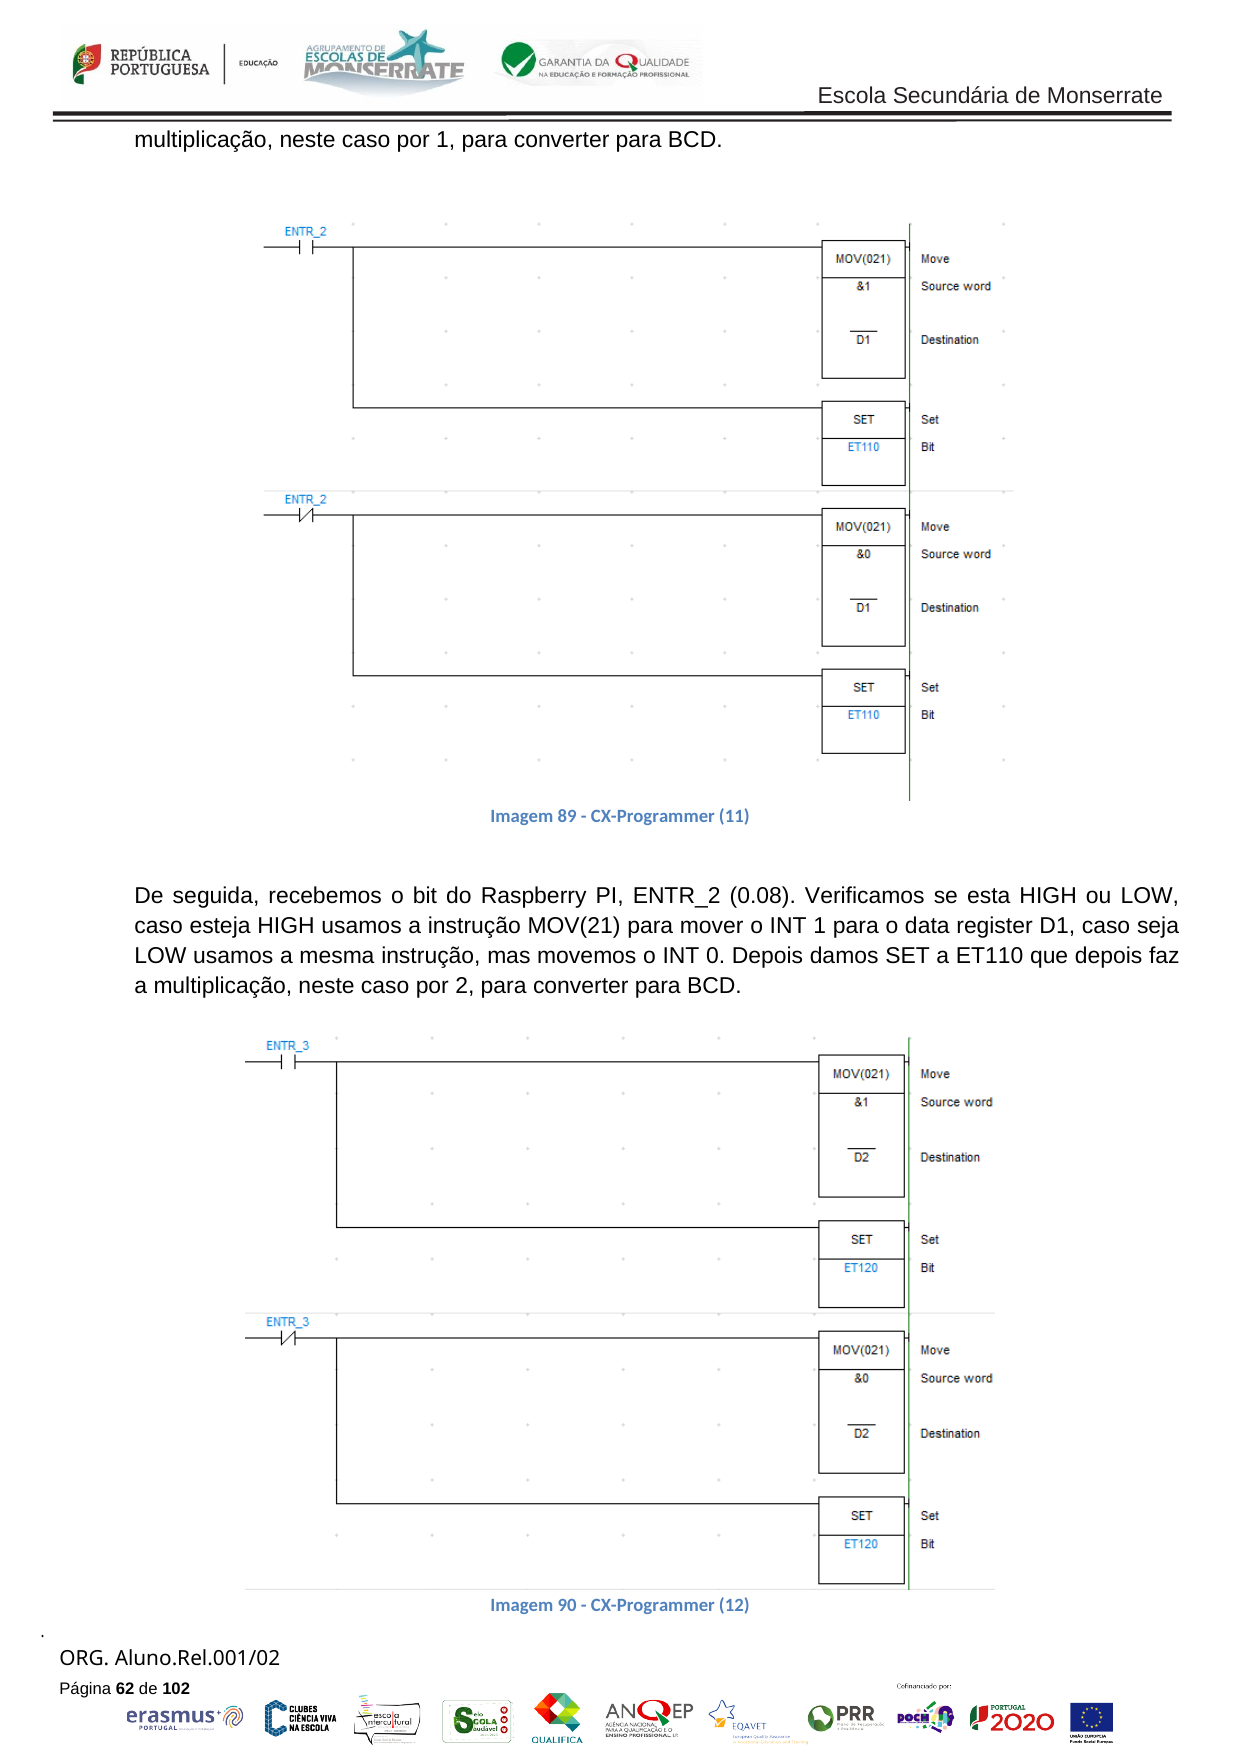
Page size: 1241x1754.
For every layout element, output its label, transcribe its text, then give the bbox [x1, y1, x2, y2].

picture [59, 24, 703, 104]
picture [127, 1679, 1113, 1754]
text Imagem - CX-Programmer (11) [59, 804, 1181, 827]
picture [245, 1032, 995, 1590]
text De seguida, recebemos o bit do Raspberry PI, ENTR_2 (0.08). Verificamos se esta HIGH ou LOW, caso esteja HIGH usamos a instrução MOV(21) para mover o INT 1 para o data register D1, caso seja LOW usamos a mesma instrução, mas movemos o INT 0. Depois damos SET a ET110 que depois faz a multiplicação, neste caso por 2, para converter para BCD. [134, 882, 1181, 999]
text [134, 108, 1181, 152]
text Imagem - CX-Programmer (12) [59, 1593, 1181, 1616]
picture [263, 216, 1014, 801]
